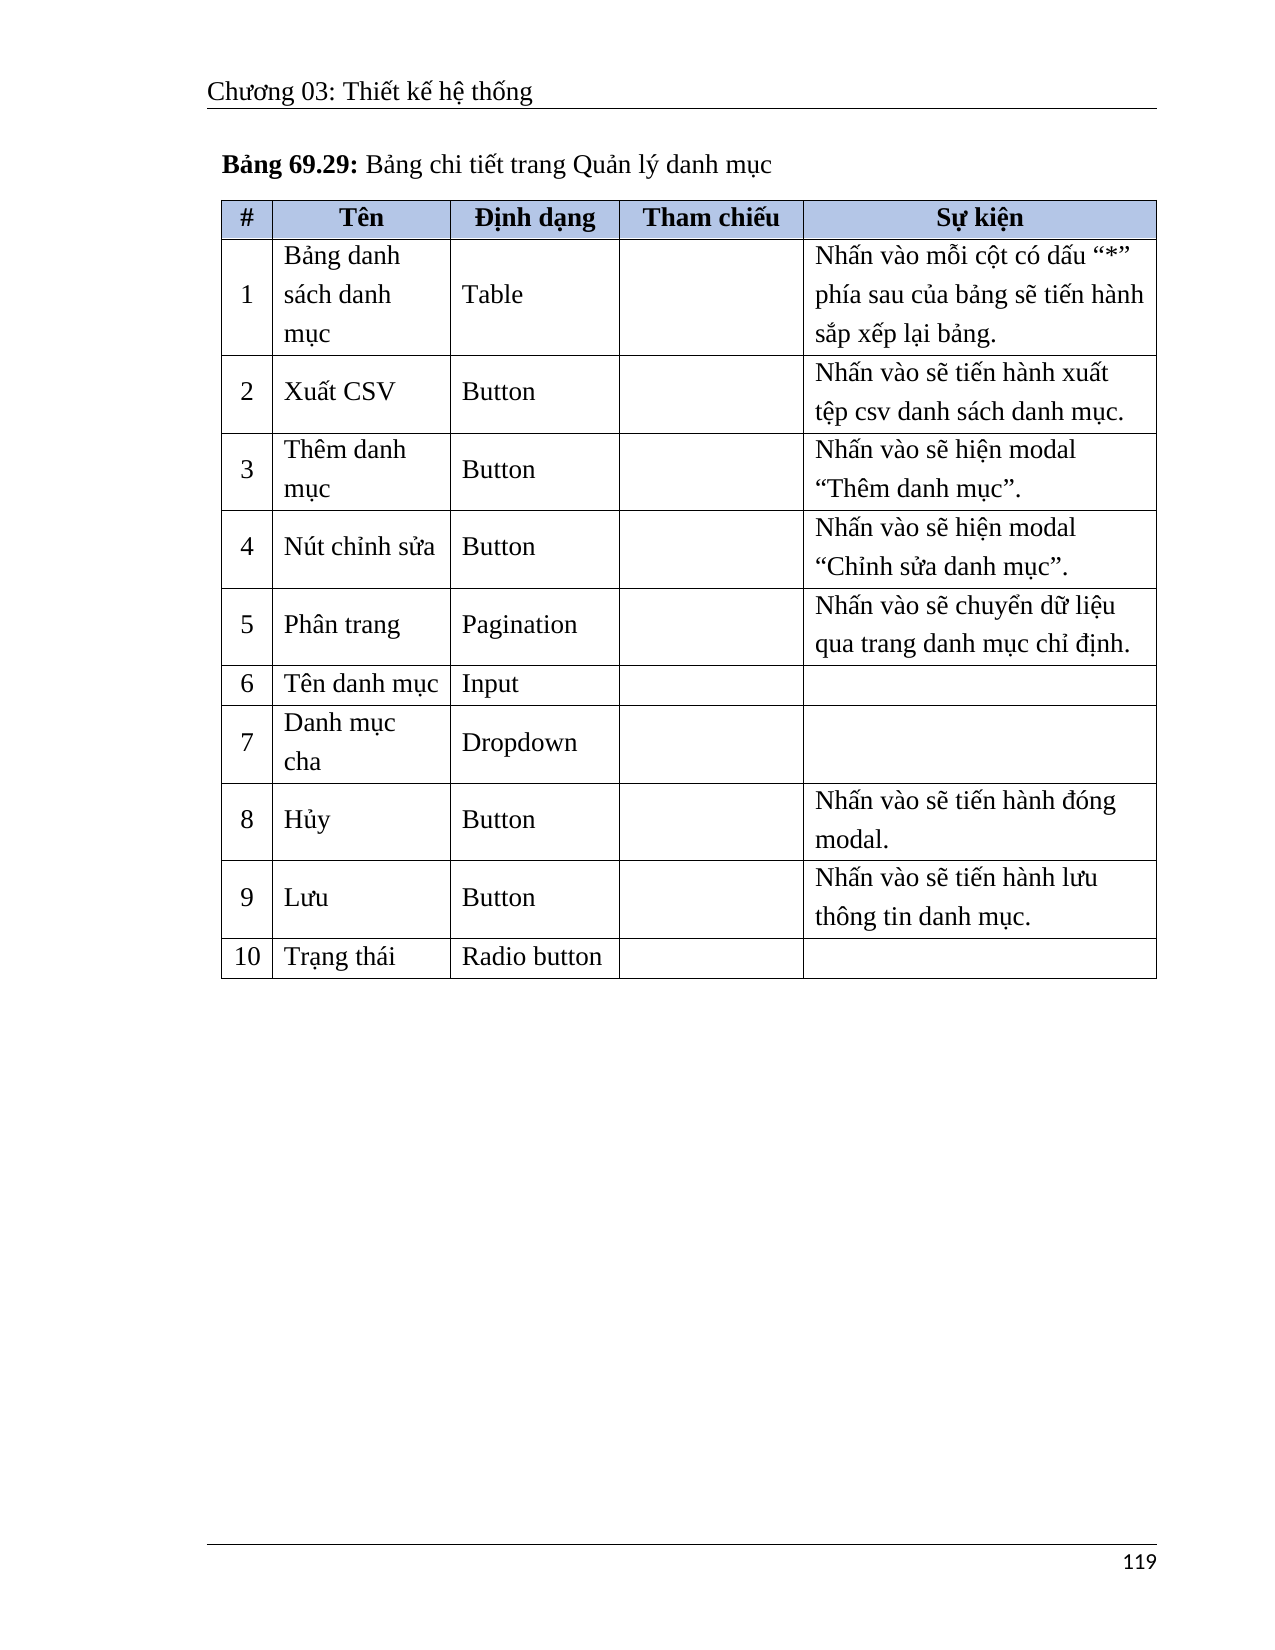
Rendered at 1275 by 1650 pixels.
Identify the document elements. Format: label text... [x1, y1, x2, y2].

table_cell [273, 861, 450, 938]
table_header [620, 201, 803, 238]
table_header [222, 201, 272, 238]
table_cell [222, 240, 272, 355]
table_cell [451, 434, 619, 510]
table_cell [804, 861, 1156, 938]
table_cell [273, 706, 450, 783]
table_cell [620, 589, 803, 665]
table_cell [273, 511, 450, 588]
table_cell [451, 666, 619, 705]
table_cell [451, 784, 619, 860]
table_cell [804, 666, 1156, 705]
text Bảng 69.29: Bảng chi tiết trang Quản lý danh mục [207, 148, 1157, 179]
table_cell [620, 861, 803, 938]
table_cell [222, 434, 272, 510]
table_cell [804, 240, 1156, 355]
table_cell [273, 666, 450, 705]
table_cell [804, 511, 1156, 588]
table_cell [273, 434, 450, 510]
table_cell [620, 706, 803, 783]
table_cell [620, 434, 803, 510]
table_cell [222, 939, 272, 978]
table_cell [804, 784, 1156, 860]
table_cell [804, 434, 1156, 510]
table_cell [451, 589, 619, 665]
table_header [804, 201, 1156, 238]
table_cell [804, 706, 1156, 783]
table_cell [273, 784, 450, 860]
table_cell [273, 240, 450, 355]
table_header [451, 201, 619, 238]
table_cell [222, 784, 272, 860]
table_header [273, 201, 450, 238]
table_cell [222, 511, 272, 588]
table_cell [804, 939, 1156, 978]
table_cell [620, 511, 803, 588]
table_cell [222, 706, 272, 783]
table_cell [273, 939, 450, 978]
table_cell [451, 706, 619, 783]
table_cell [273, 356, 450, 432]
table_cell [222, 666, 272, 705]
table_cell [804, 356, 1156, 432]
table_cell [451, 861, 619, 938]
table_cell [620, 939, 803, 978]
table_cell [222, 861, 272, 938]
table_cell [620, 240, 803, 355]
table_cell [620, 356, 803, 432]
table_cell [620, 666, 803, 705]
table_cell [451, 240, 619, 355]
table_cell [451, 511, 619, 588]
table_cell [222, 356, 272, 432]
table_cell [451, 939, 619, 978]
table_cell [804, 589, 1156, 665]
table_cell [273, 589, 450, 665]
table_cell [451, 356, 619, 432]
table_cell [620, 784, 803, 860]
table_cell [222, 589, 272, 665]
